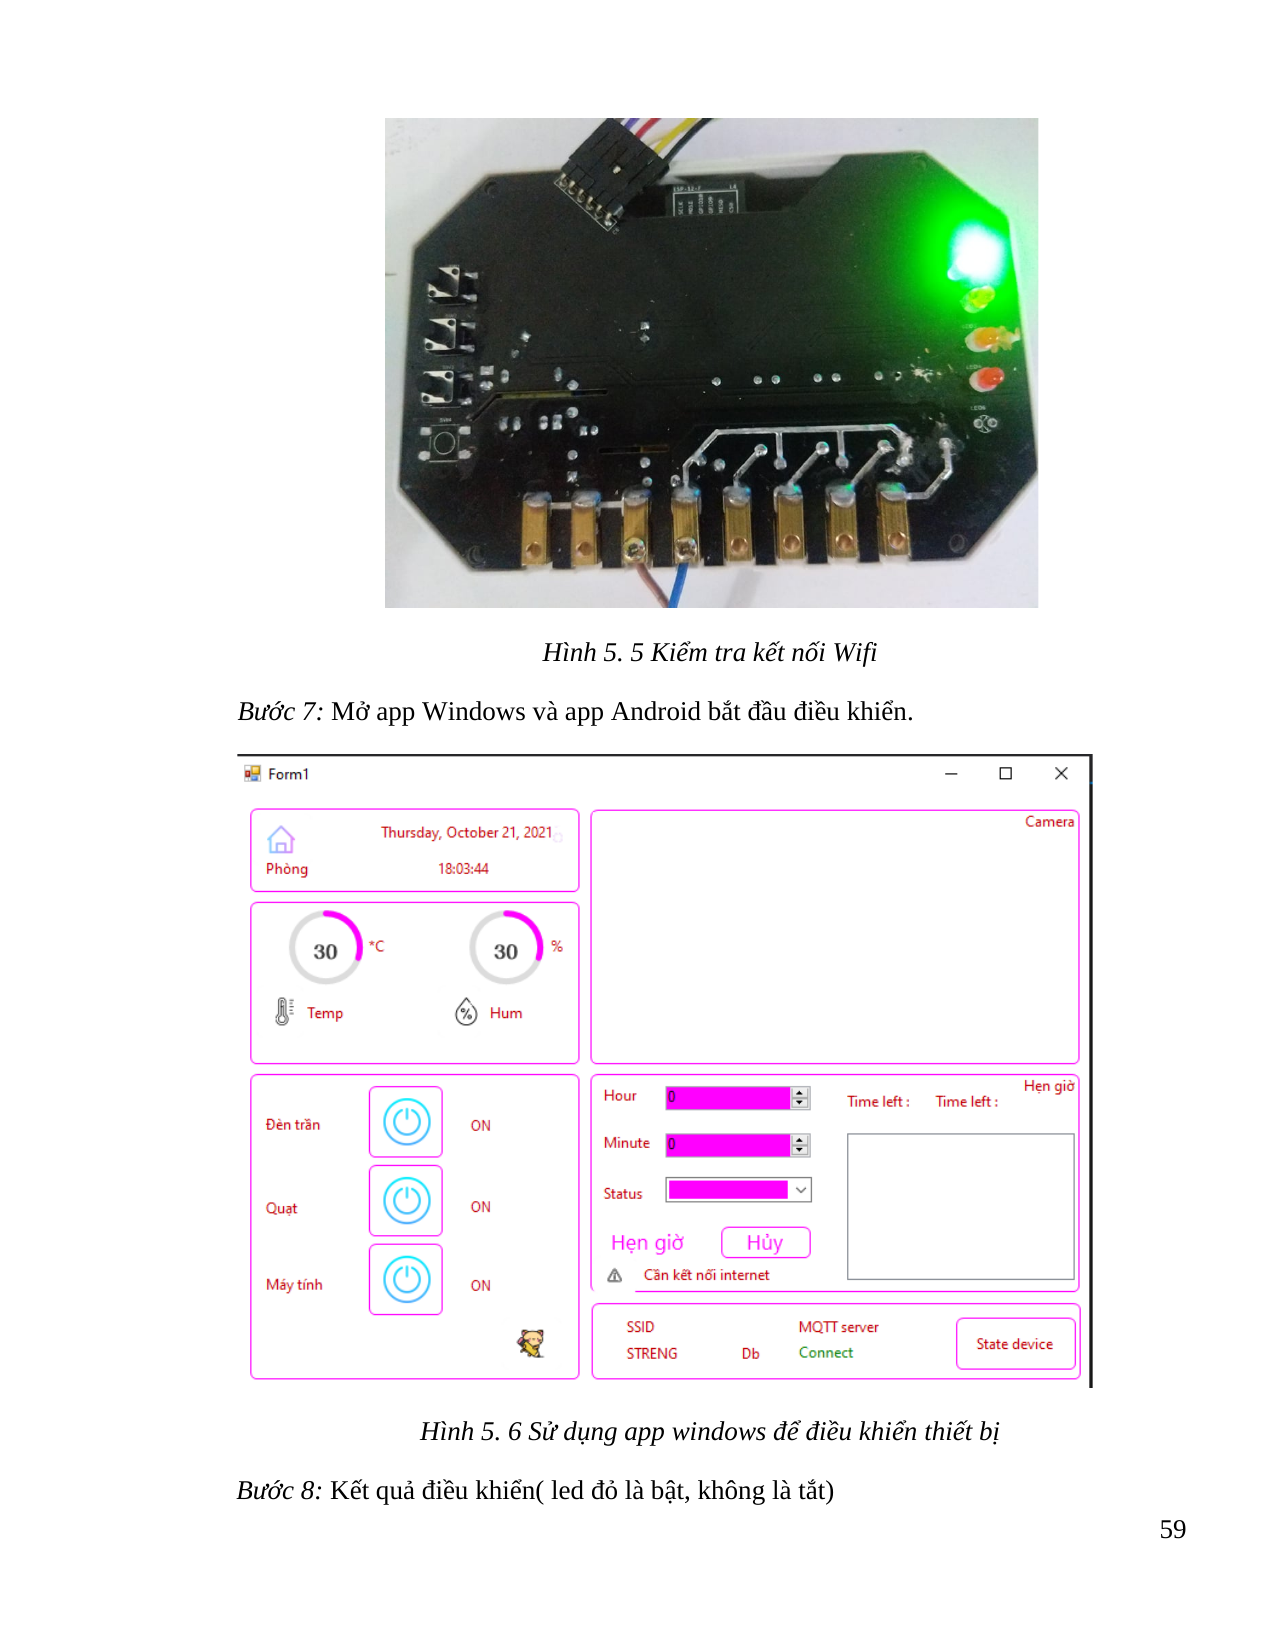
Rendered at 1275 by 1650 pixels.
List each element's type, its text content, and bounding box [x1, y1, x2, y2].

picture [385, 118, 1039, 608]
text Hình 5. 5 Kiểm tra kết nối Wifi [177, 636, 1186, 667]
text Hình 5. 6 Sử dụng app windows để điều khiển thiết bị [177, 1415, 1186, 1446]
text Bước 8: Kết quả điều khiển( led đỏ là bật, không là tắt) [177, 1474, 1186, 1506]
text Bước 7: Mở app Windows và app Android bắt đầu điều khiển. [177, 695, 1186, 726]
picture [237, 754, 1093, 1388]
